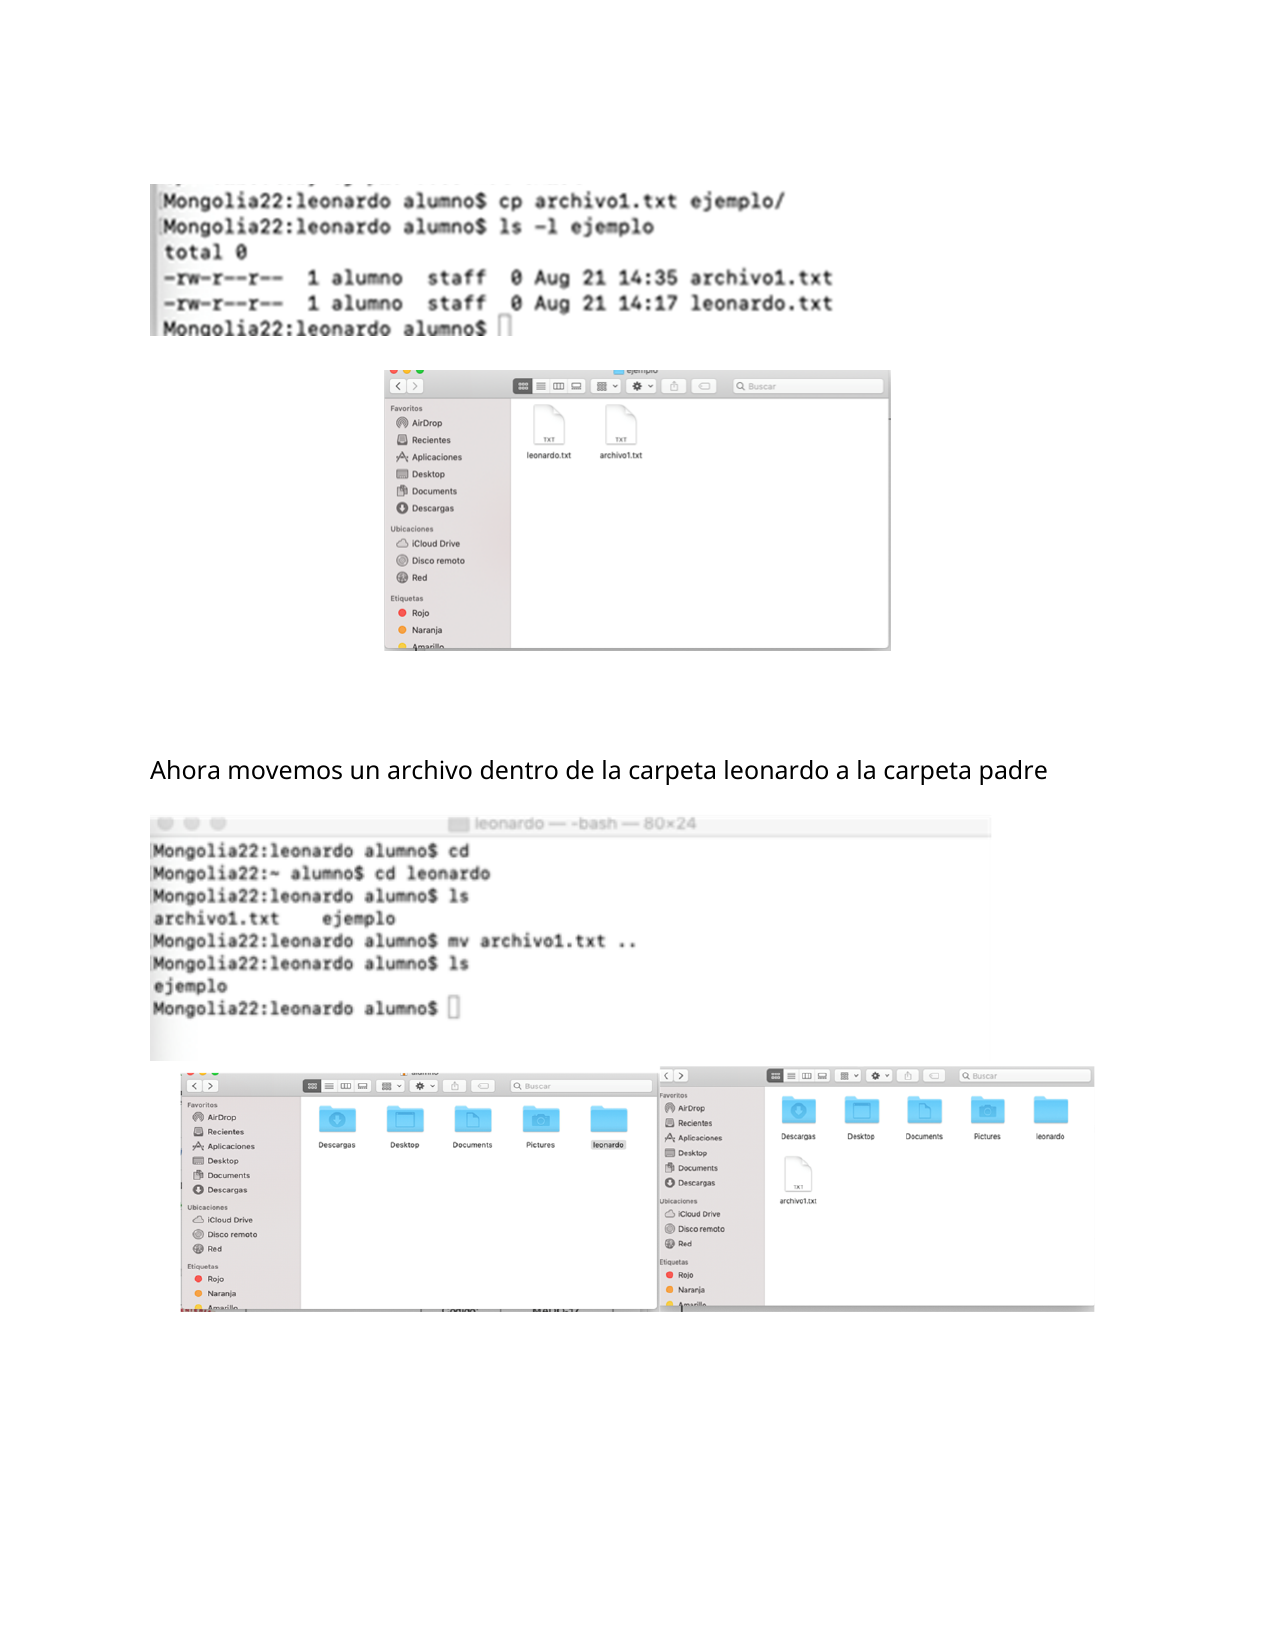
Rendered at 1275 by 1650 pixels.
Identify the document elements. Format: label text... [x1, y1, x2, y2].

picture [150, 786, 1095, 1312]
picture [384, 370, 891, 651]
picture [150, 184, 1102, 336]
text Ahora movemos un archivo dentro de la carpeta leonardo a la carpeta padre [150, 752, 1125, 786]
